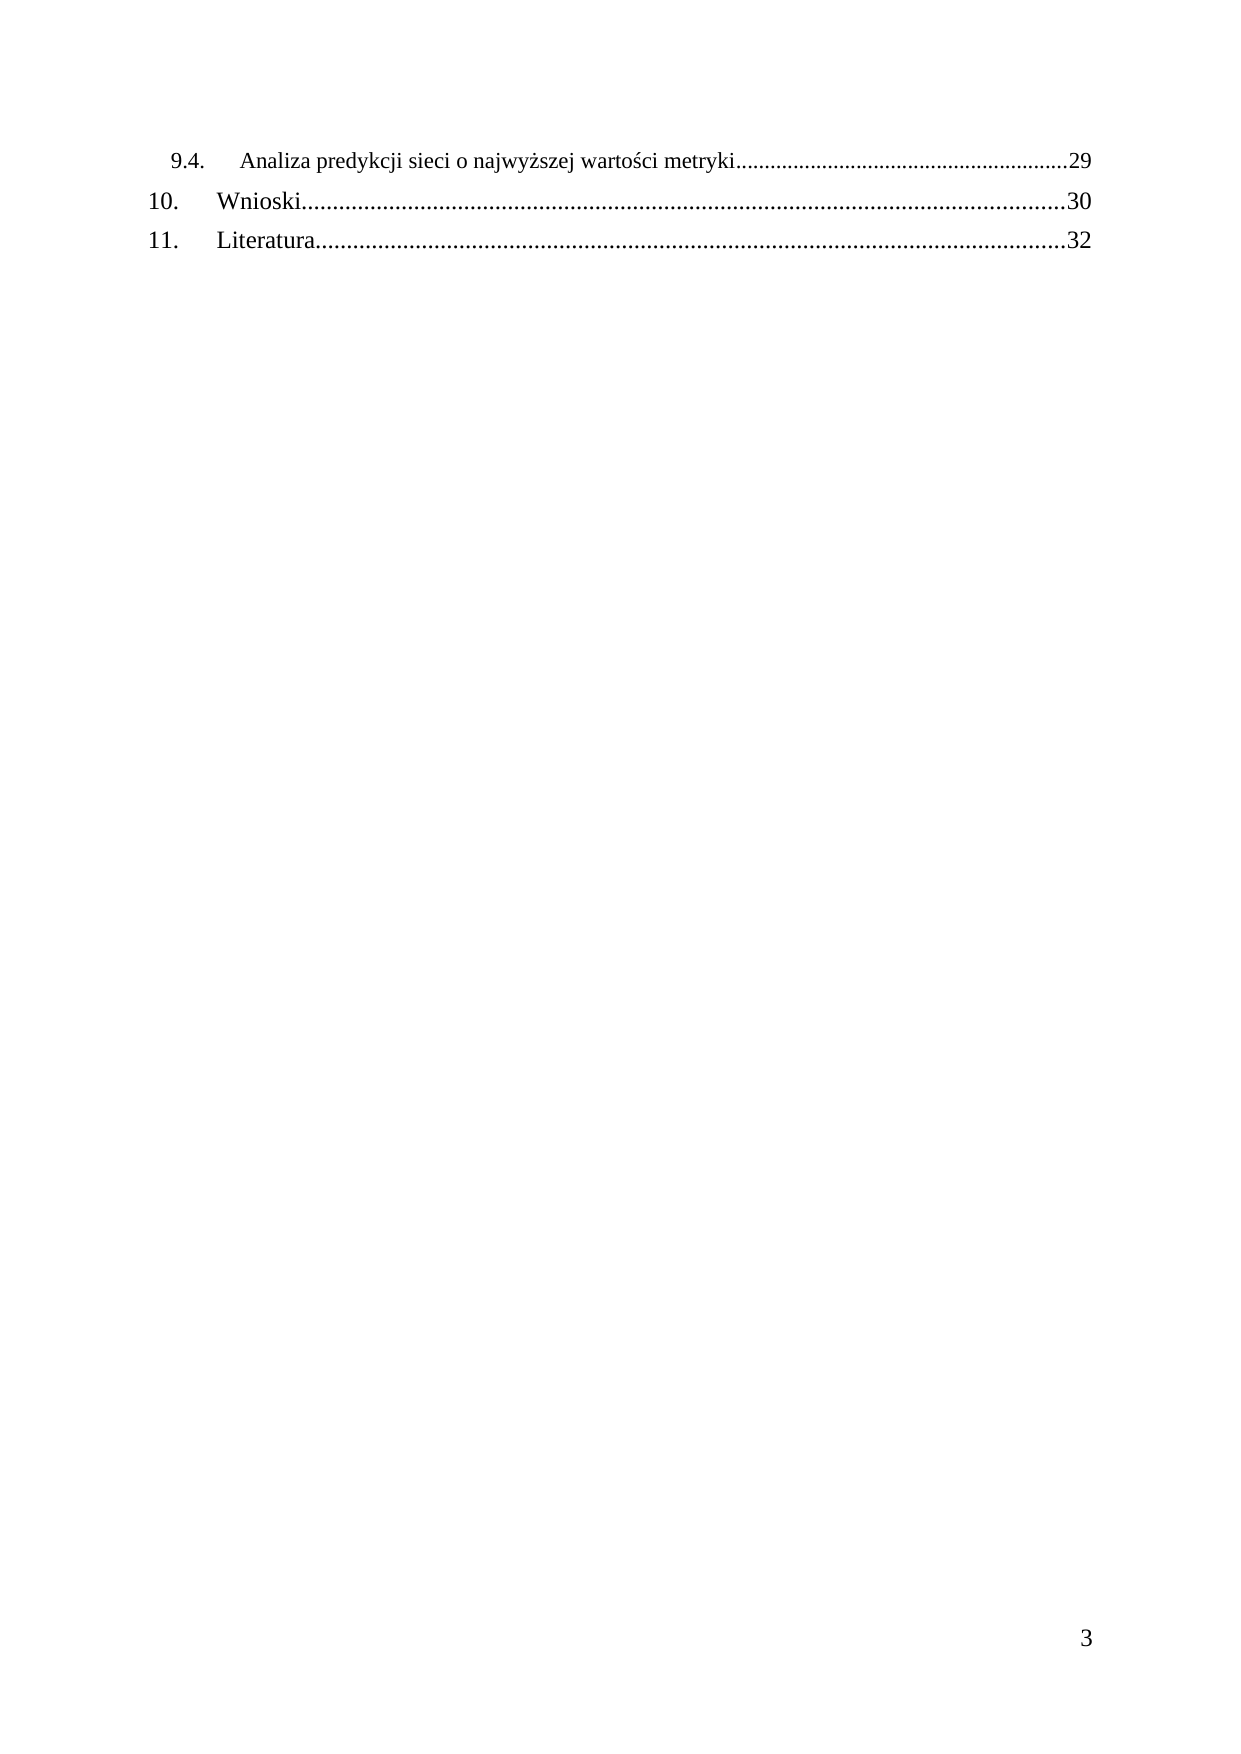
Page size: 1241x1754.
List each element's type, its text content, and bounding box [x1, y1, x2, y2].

text 10. Wnioski 30 [148, 186, 1093, 215]
text 11. Literatura 32 [148, 226, 1093, 254]
text 9.4. Analiza predykcji sieci o najwyższej wartości metryki 29 [171, 148, 1093, 174]
